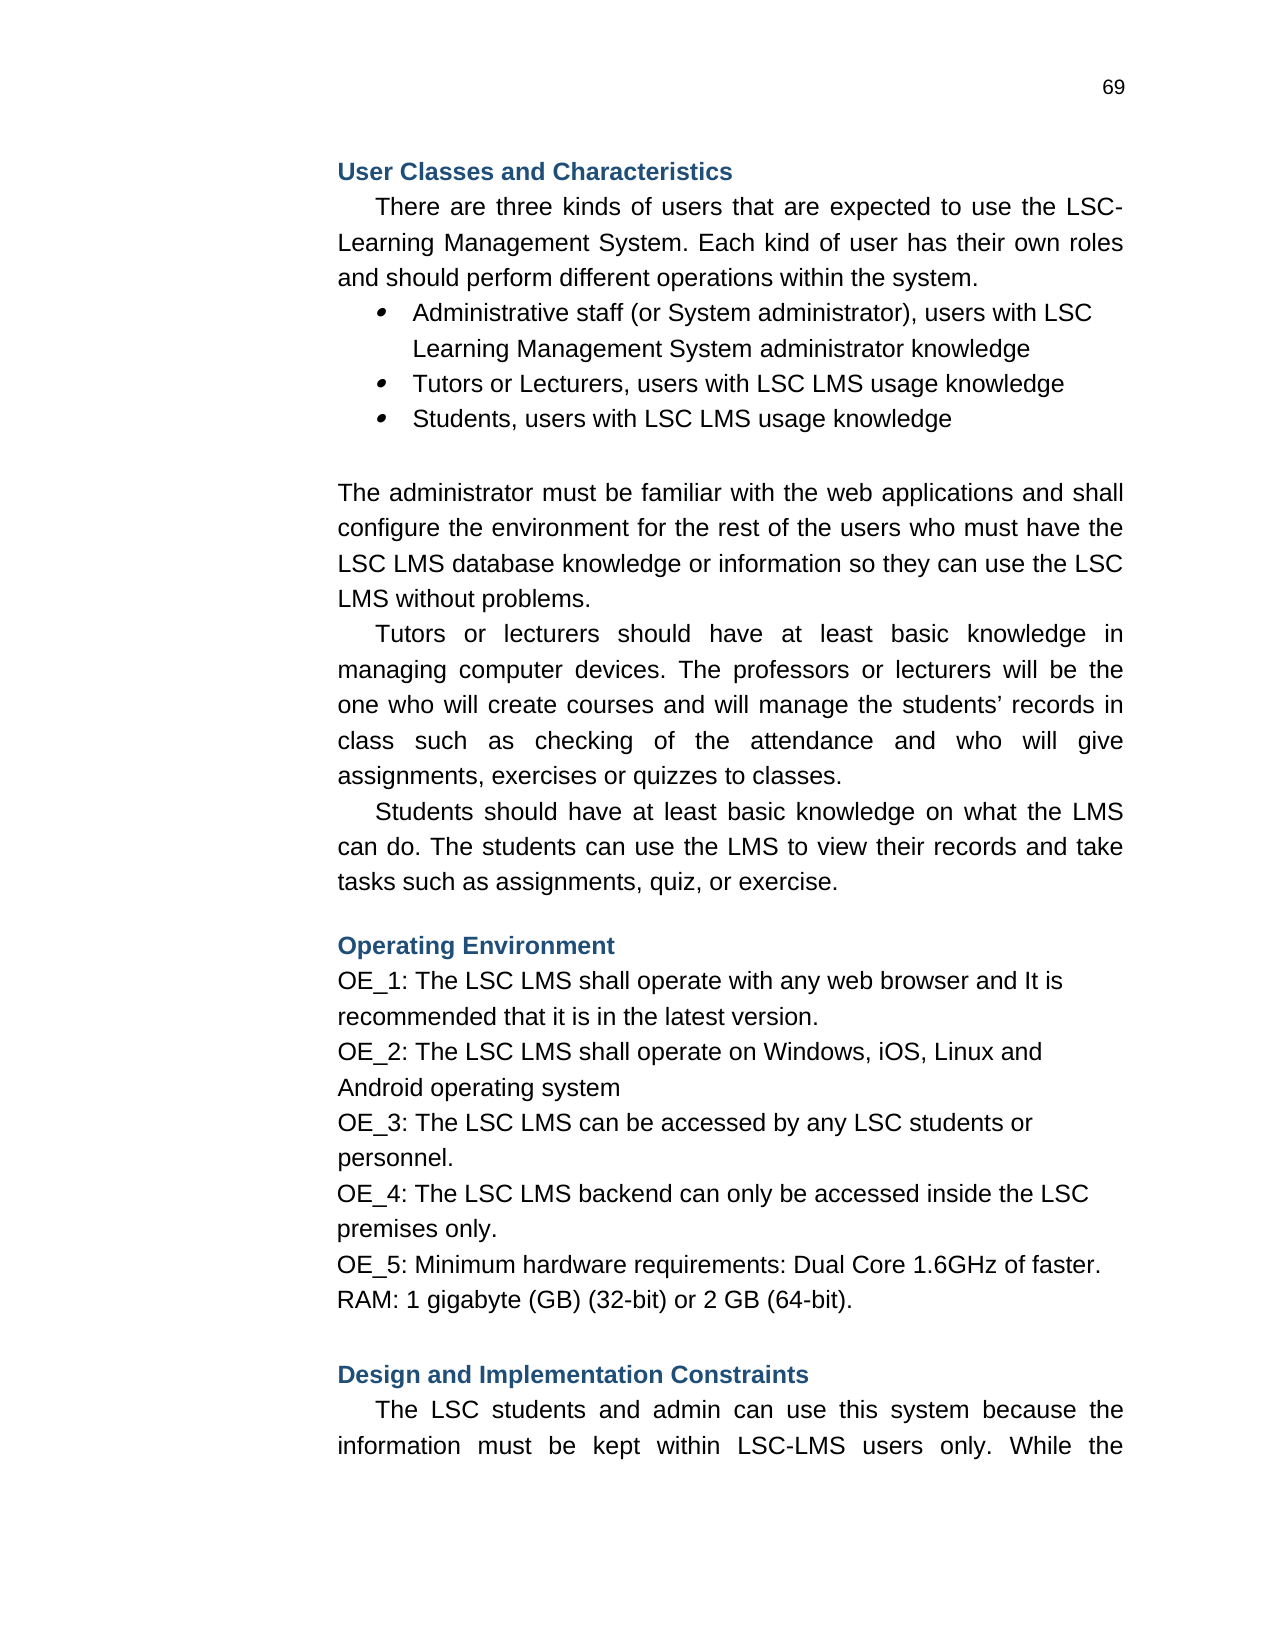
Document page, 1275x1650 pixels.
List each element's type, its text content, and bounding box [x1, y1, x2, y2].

text There are three kinds of users that are expected to use the LSC-Learning Management System. Each kind of user has their own roles and should perform different operations within the system. [337, 185, 1125, 292]
text Students should have at least basic knowledge on what the LMS can do. The students can use the LMS to view their records and take tasks such as assignments, quiz, or exercise. [337, 790, 1125, 896]
subtitle User Classes and Characteristics [337, 150, 1125, 185]
text OE_1: The LSC LMS shall operate with any web browser and It is recommended that it is in the latest version. OE_2: The LSC LMS shall operate on Windows, iOS, Linux and Android operating system OE_3: The LSC LMS can be accessed by any LSC students or personnel. [337, 959, 1125, 1172]
list Students, users with LSC LMS usage knowledge [375, 398, 1125, 433]
list Administrative staff (or System administrator), users with LSC Learning Management System administrator knowledge [375, 292, 1125, 362]
text The administrator must be familiar with the web applications and shall configure the environment for the rest of the users who must have the LSC LMS database knowledge or information so they can use the LSC LMS without problems. [337, 471, 1125, 613]
text Tutors or lecturers should have at least basic knowledge in managing computer devices. The professors or lecturers will be the one who will create courses and will manage the students’ records in class such as checking of the attendance and who will give assignments, exercises or quizzes to classes. [337, 613, 1125, 790]
text OE_4: The LSC LMS backend can only be accessed inside the LSC premises only. OE_5: Minimum hardware requirements: Dual Core 1.6GHz of faster. RAM: 1 gigabyte (GB) (32-bit) or 2 GB (64-bit). [337, 1172, 1125, 1314]
subtitle Design and Implementation Constraints [337, 1353, 1125, 1389]
subtitle Operating Environment [337, 924, 1125, 959]
list Tutors or Lecturers, users with LSC LMS usage knowledge [375, 362, 1125, 398]
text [337, 1389, 1125, 1459]
